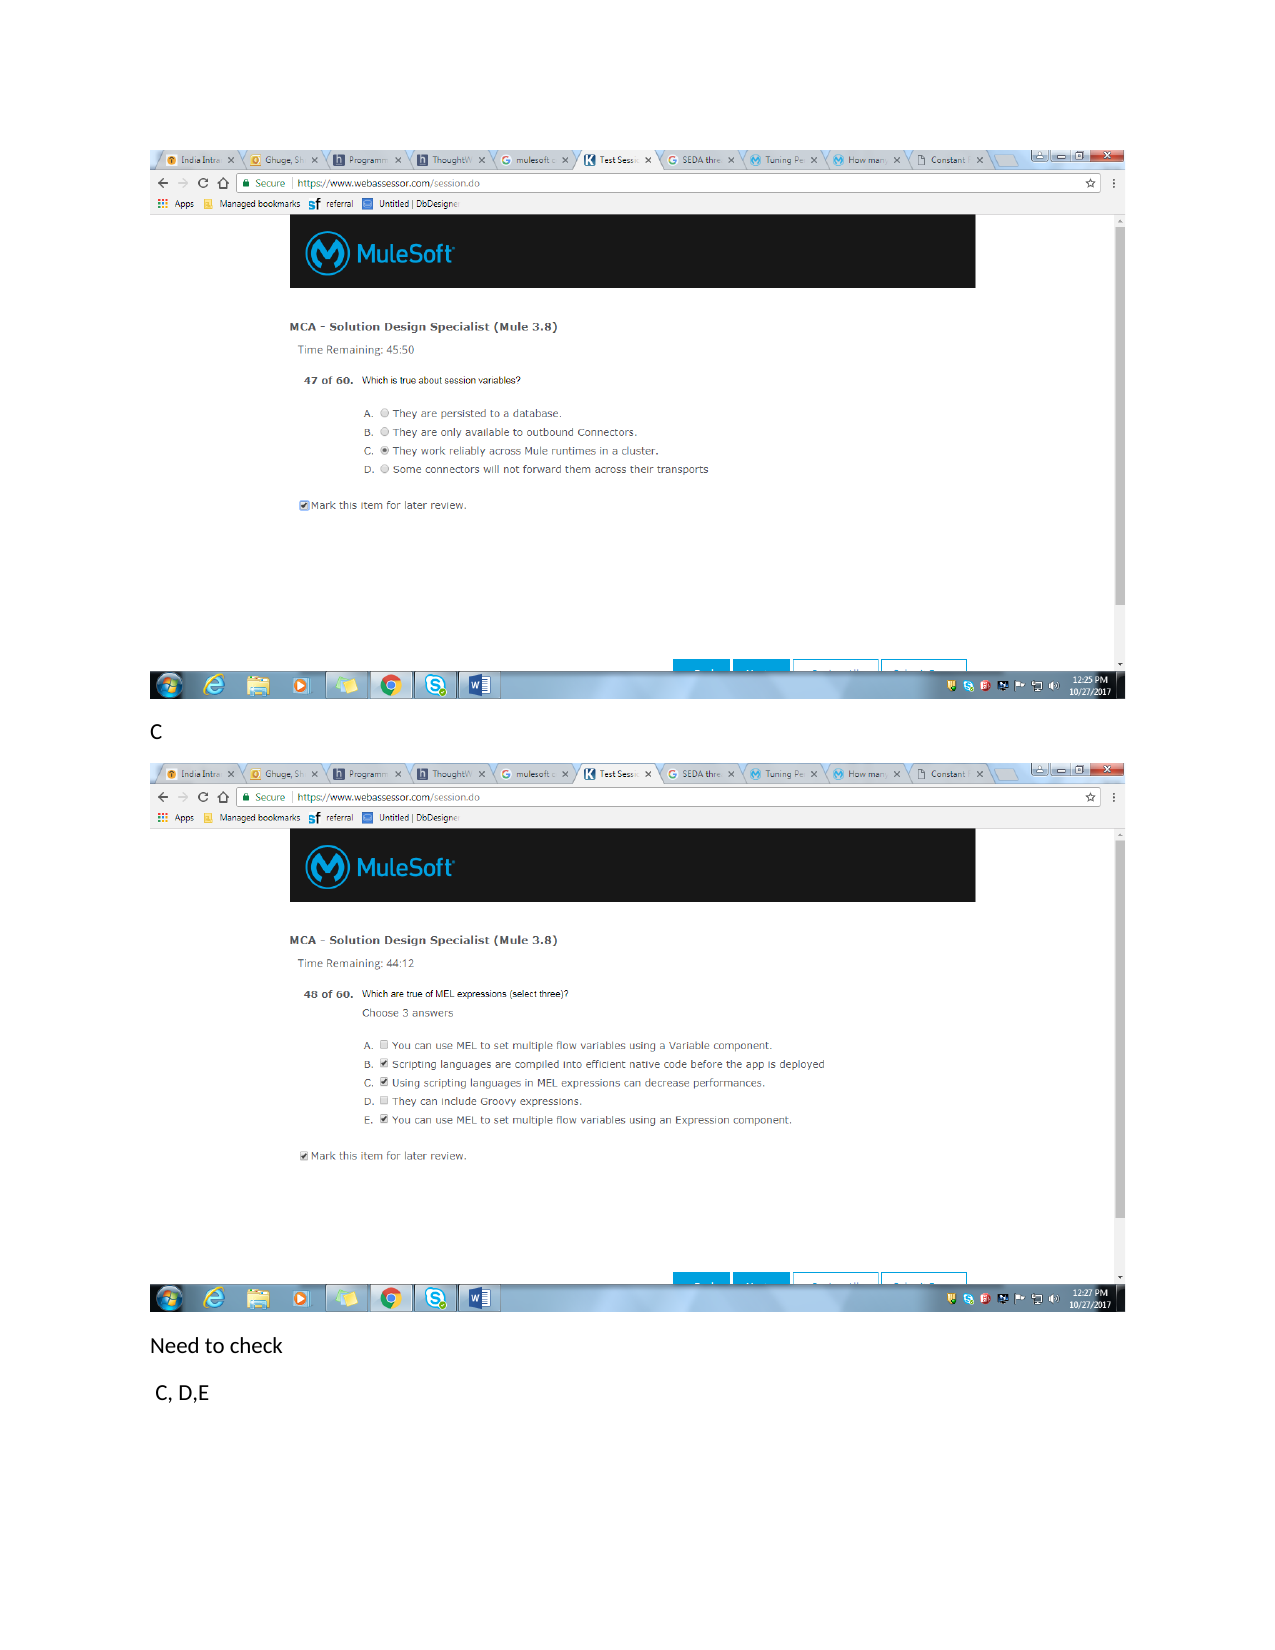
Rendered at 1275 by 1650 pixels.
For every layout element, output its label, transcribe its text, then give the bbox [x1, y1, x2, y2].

picture [150, 150, 1125, 699]
text Need to check [150, 1331, 1125, 1359]
text C [150, 717, 1125, 745]
picture [150, 763, 1125, 1312]
text C, D,E [150, 1378, 1125, 1406]
